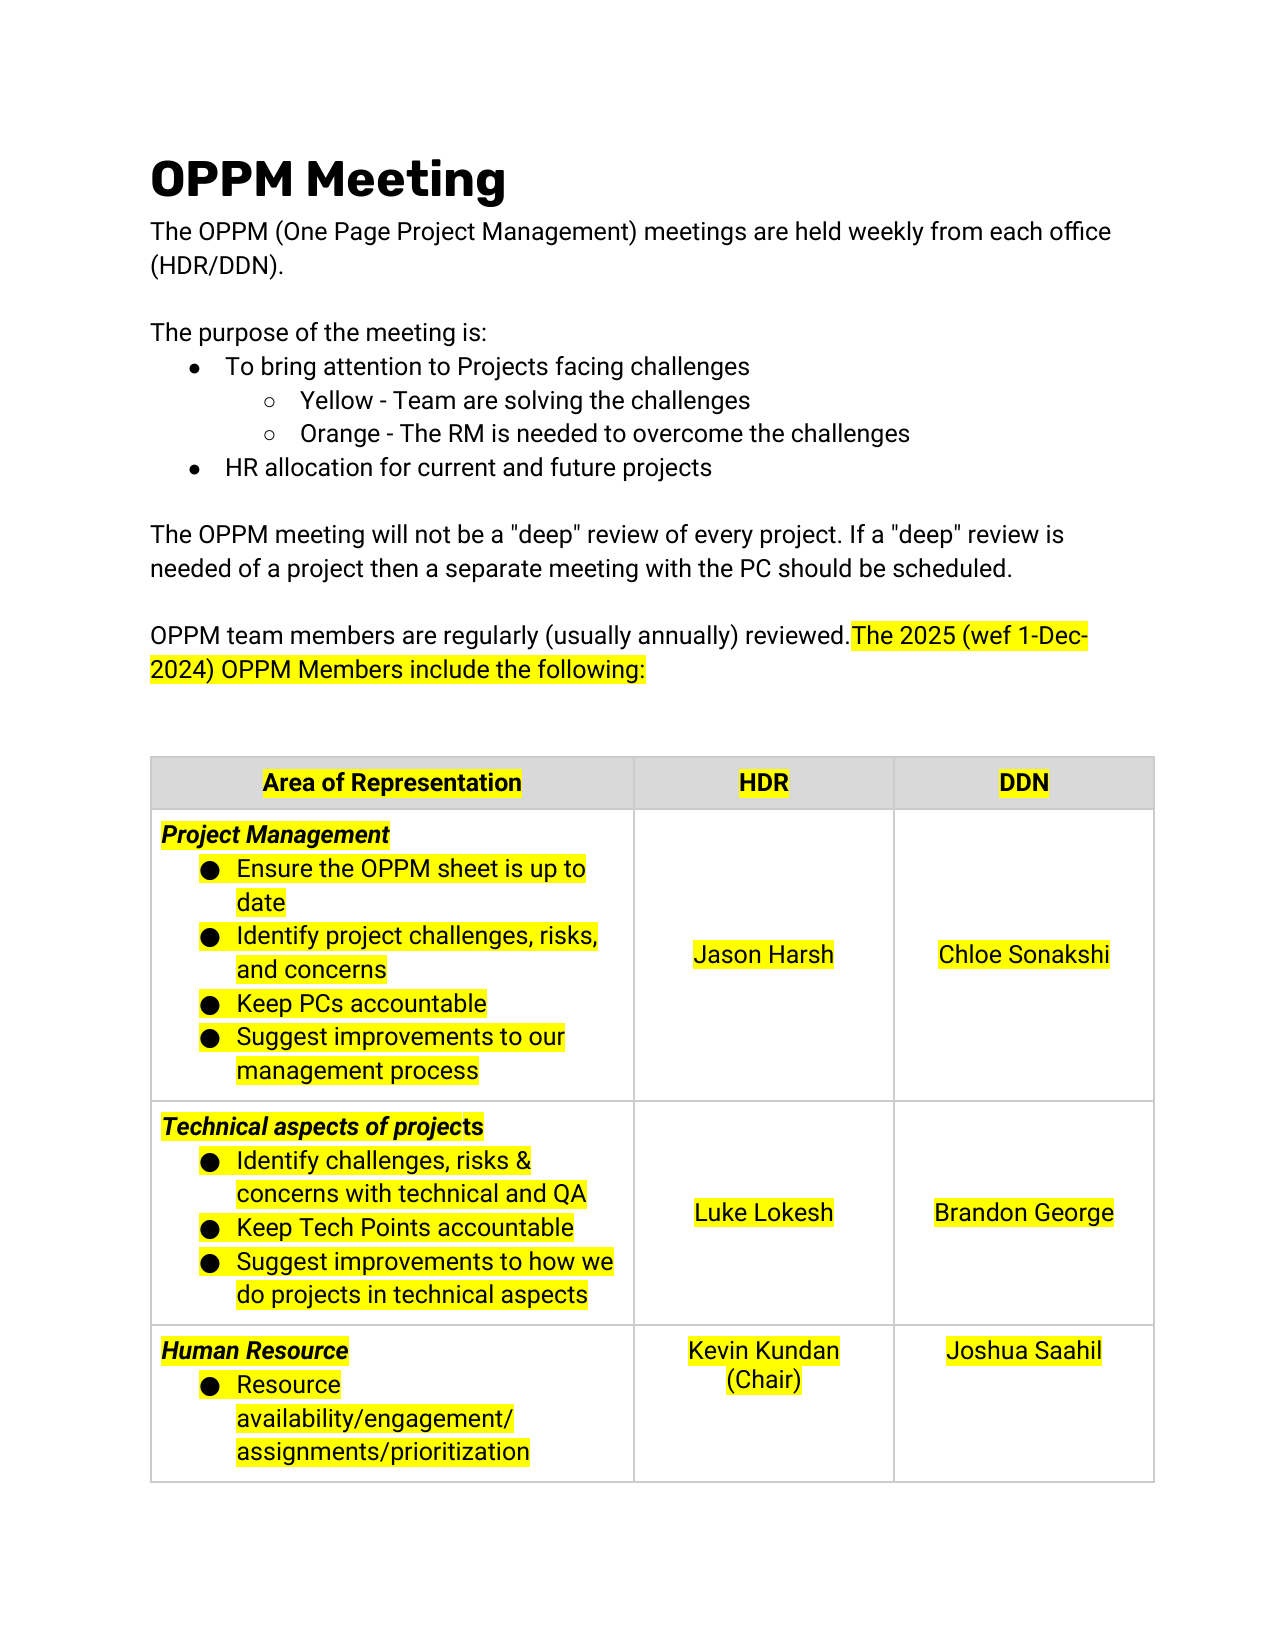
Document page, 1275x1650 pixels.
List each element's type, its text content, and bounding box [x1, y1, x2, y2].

text The OPPM meeting will not be a "deep" review of every project. If a "deep" review is needed of a project then a separate meeting with the PC should be scheduled. [150, 520, 1125, 583]
subtitle OPPM Meeting [150, 150, 1125, 209]
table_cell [152, 1326, 633, 1481]
text The OPPM (One Page Project Management) meetings are held weekly from each office (HDR/DDN). [150, 218, 1125, 281]
list Orange - The RM is needed to overcome the challenges [262, 419, 1125, 449]
table_cell Chloe Sonakshi [895, 810, 1153, 1100]
text The purpose of the meeting is: [150, 318, 1125, 348]
text OPPM team members are regularly (usually annually) reviewed.The 2025 (wef 1-Dec-2024) OPPM Members include the following: [150, 621, 1125, 684]
table_cell Project Management Ensure the OPPM sheet is up to date Identify project challenges, risks, and concerns Keep PCs accountable Suggest improvements to our management process [152, 810, 633, 1100]
table_cell Luke Lokesh [635, 1102, 893, 1324]
list Yellow - Team are solving the challenges [262, 386, 1125, 415]
table_cell Jason Harsh [635, 810, 893, 1100]
table_cell Joshua Saahil [895, 1326, 1153, 1481]
table_cell Technical aspects of projects Identify challenges, risks & concerns with technical and QA Keep Tech Points accountable Suggest improvements to how we do projects in technical aspects [152, 1102, 633, 1324]
table_cell Brandon George [895, 1102, 1153, 1324]
list To bring attention to Projects facing challenges [187, 352, 1125, 381]
table_cell Kevin Kundan (Chair) [635, 1326, 893, 1481]
list HR allocation for current and future projects [187, 453, 1125, 482]
table_header Area of Representation [152, 758, 633, 808]
table_header DDN [895, 758, 1153, 808]
table_header HDR [635, 758, 893, 808]
